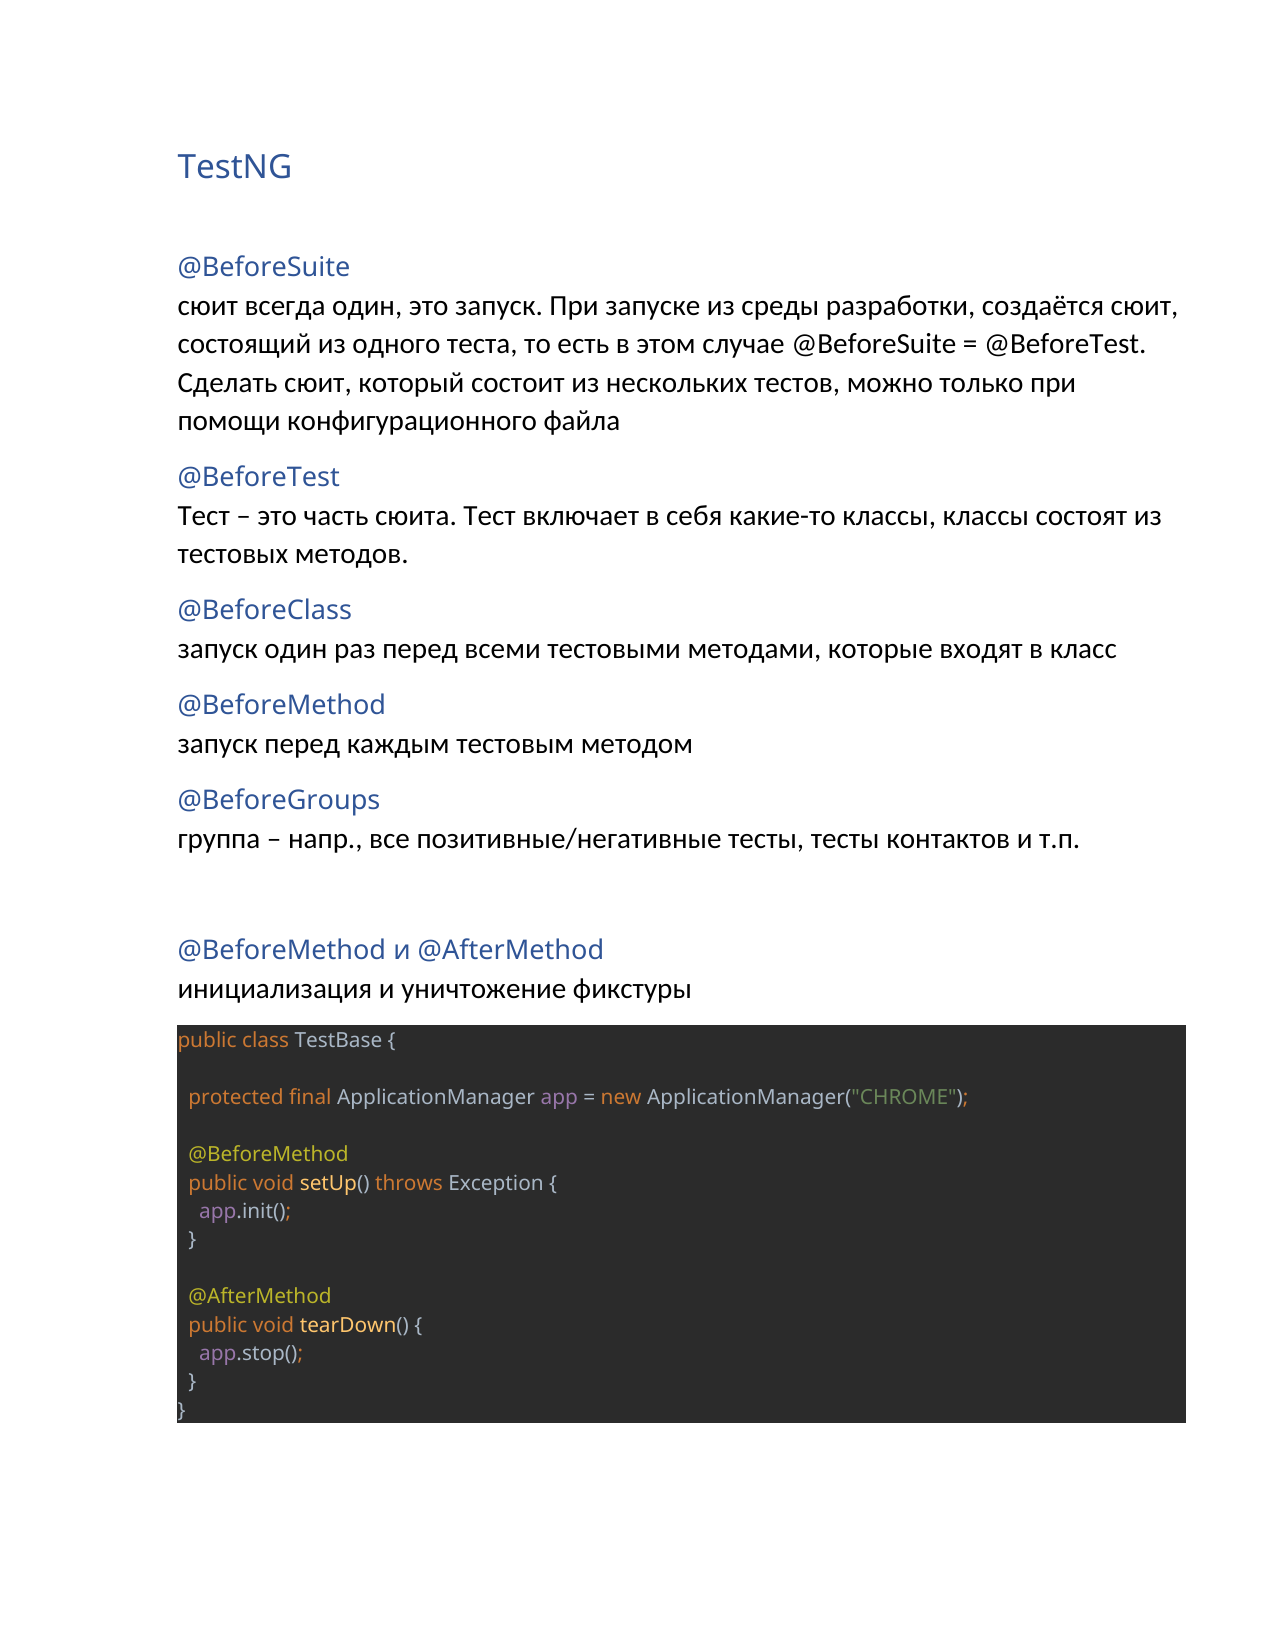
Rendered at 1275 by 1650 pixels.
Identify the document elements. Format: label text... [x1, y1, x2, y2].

text сюит всегда один, это запуск. При запуске из среды разработки, создаётся сюит, состоящий из одного теста, то есть в этом случае @BeforeSuite = @BeforeTest. Сделать сюит, который состоит из нескольких тестов, можно только при помощи конфигурационного файла [177, 287, 1186, 438]
subtitle @BeforeGroups [177, 781, 1186, 817]
subtitle @BeforeSuite [177, 247, 1186, 284]
text запуск перед каждым тестовым методом [177, 725, 1186, 761]
subtitle @BeforeTest [177, 457, 1186, 494]
subtitle @BeforeClass [177, 591, 1186, 628]
subtitle TestNG [177, 143, 1186, 188]
text Тест – это часть сюита. Тест включает в себя какие-то классы, классы состоят из тестовых методов. [177, 497, 1186, 571]
text инициализация и уничтожение фикстуры [177, 970, 1186, 1006]
subtitle @BeforeMethod [177, 686, 1186, 722]
text запуск один раз перед всеми тестовыми методами, которые входят в класс [177, 631, 1186, 666]
subtitle @BeforeMethod и @AfterMethod [177, 931, 1186, 967]
text public class TestBase { protected final ApplicationManager app = new ApplicationManager("CHROME"); @BeforeMethod public void setUp() throws Exception { app.init(); } @AfterMethod public void tearDown() { app.stop(); } } [177, 1025, 1186, 1423]
text группа – напр., все позитивные/негативные тесты, тесты контактов и т.п. [177, 820, 1186, 856]
